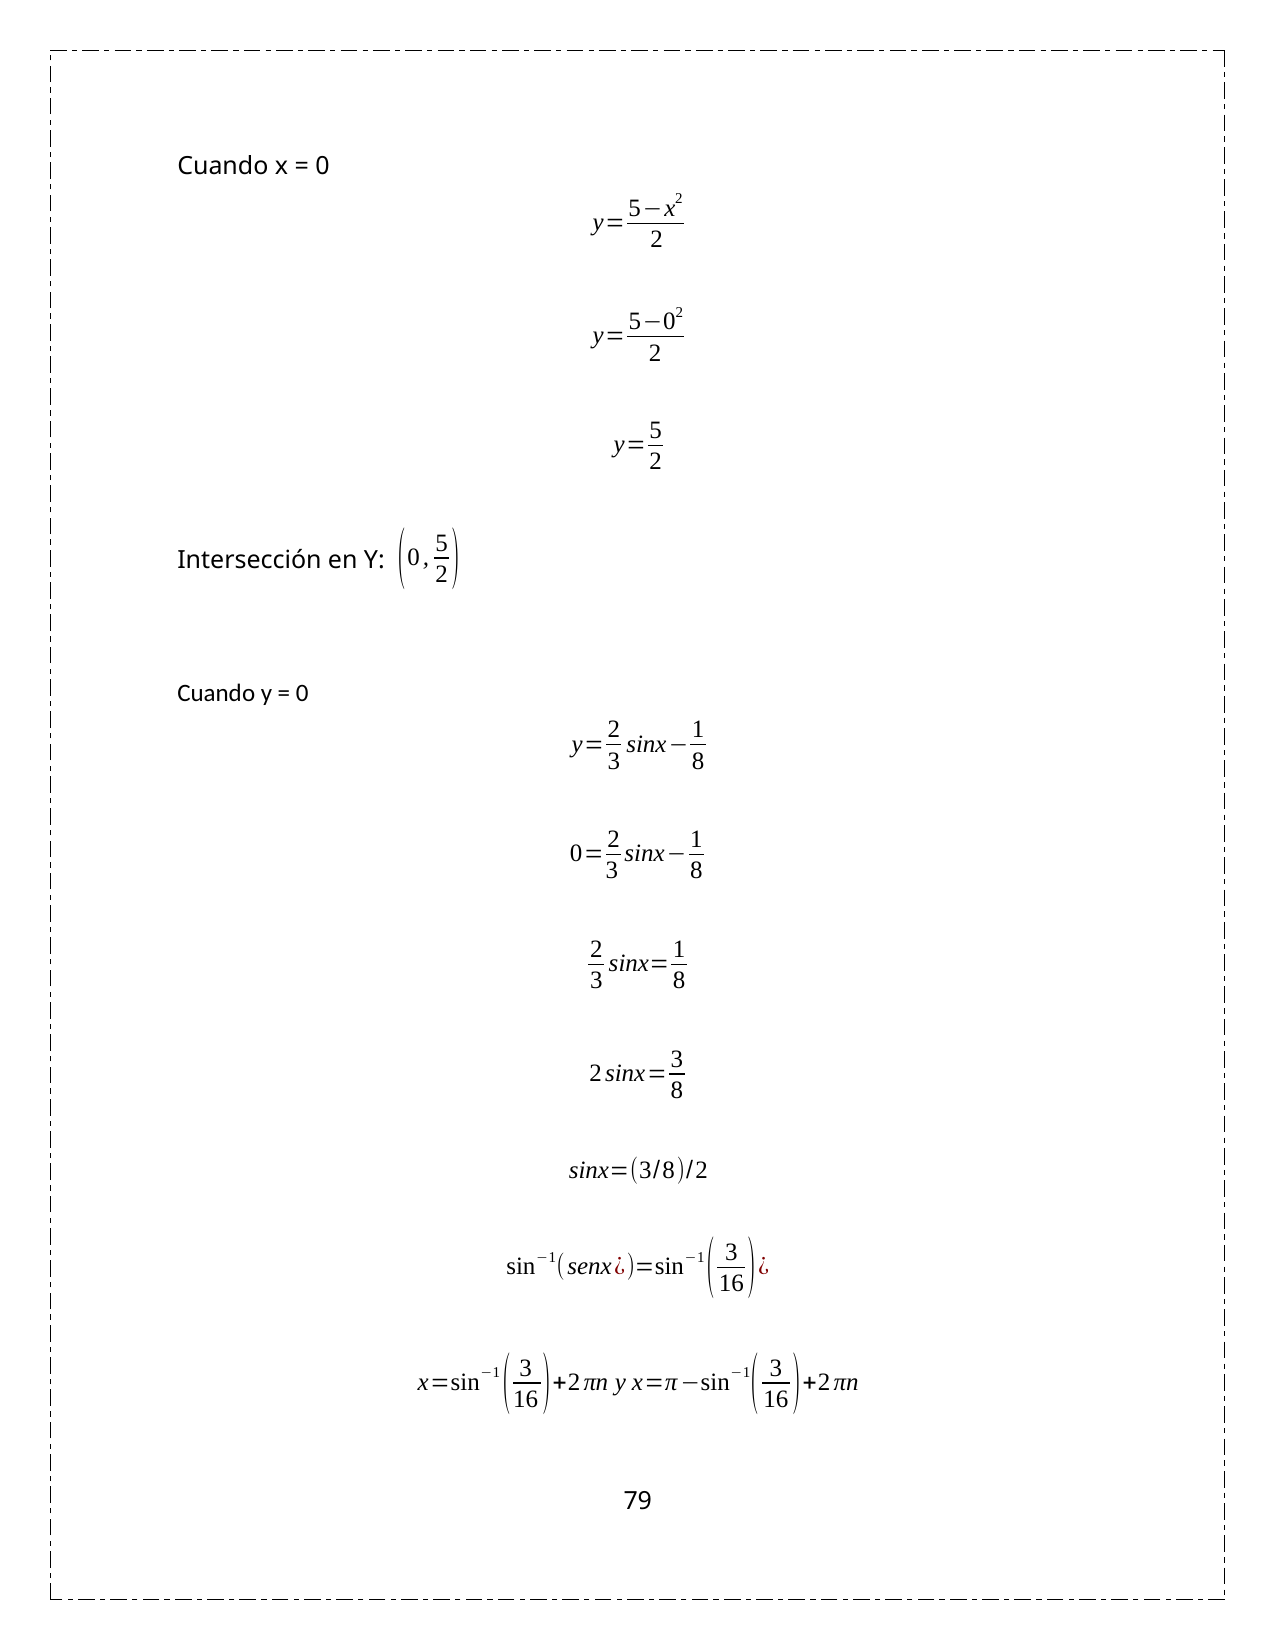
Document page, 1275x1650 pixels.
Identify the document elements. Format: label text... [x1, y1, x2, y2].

text Cuando y = 0 [177, 677, 1098, 708]
text Intersección en Y: [177, 526, 1098, 591]
text Cuando x = 0 [177, 148, 1098, 182]
